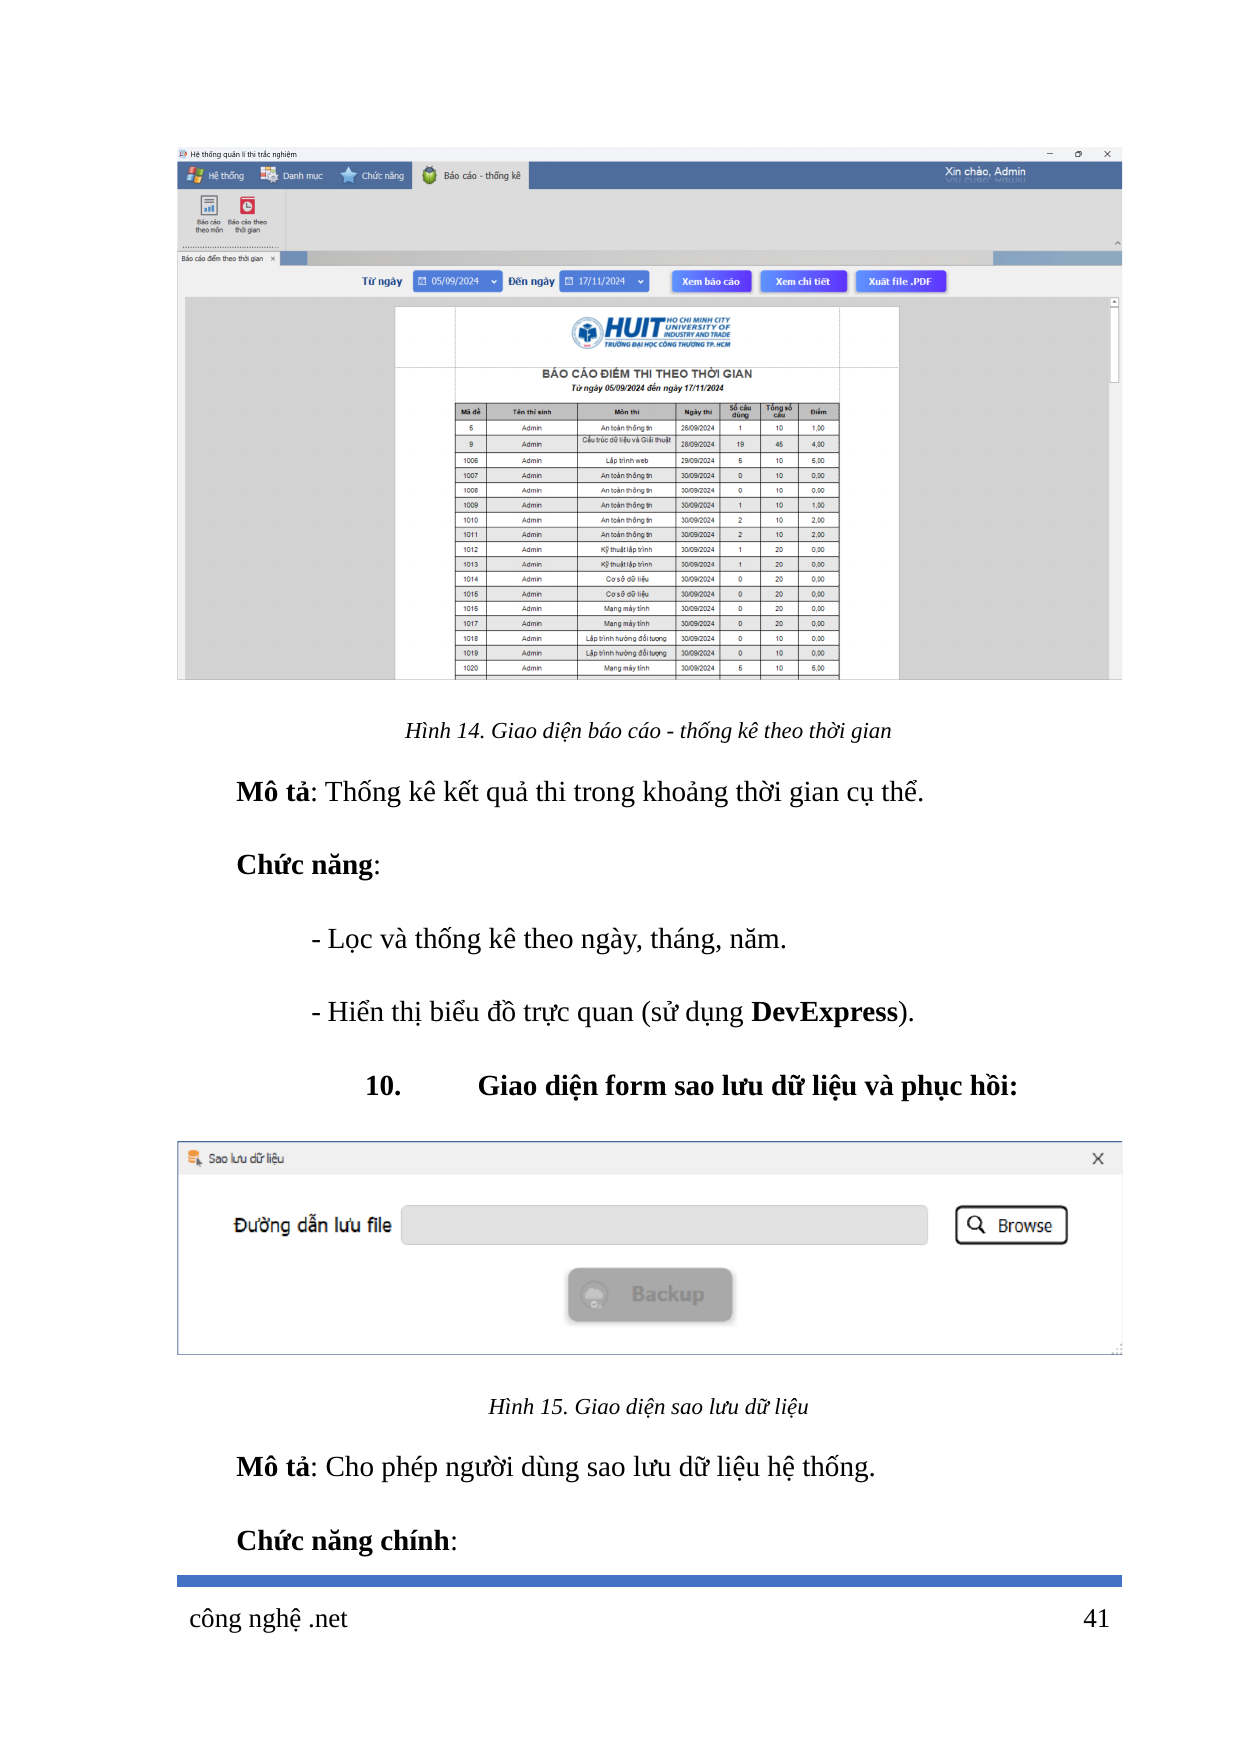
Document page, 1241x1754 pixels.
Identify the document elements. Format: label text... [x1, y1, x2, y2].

list Giao diện form sao lưu dữ liệu và phục hồi: [365, 1068, 1122, 1102]
text Hình 15. Giao diện sao lưu dữ liệu [177, 1393, 1122, 1419]
text Mô tả: Thống kê kết quả thi trong khoảng thời gian cụ thể. [177, 774, 1122, 807]
picture [177, 147, 1123, 680]
list Lọc và thống kê theo ngày, tháng, năm. [252, 921, 1122, 954]
text Mô tả: Cho phép người dùng sao lưu dữ liệu hệ thống. [177, 1449, 1122, 1483]
text Chức năng chính: [177, 1523, 1122, 1556]
picture [177, 1141, 1123, 1355]
list Hiển thị biểu đồ trực quan (sử dụng DevExpress). [252, 994, 1122, 1028]
text Chức năng: [177, 847, 1122, 881]
text Hình 14. Giao diện báo cáo - thống kê theo thời gian [177, 718, 1122, 744]
